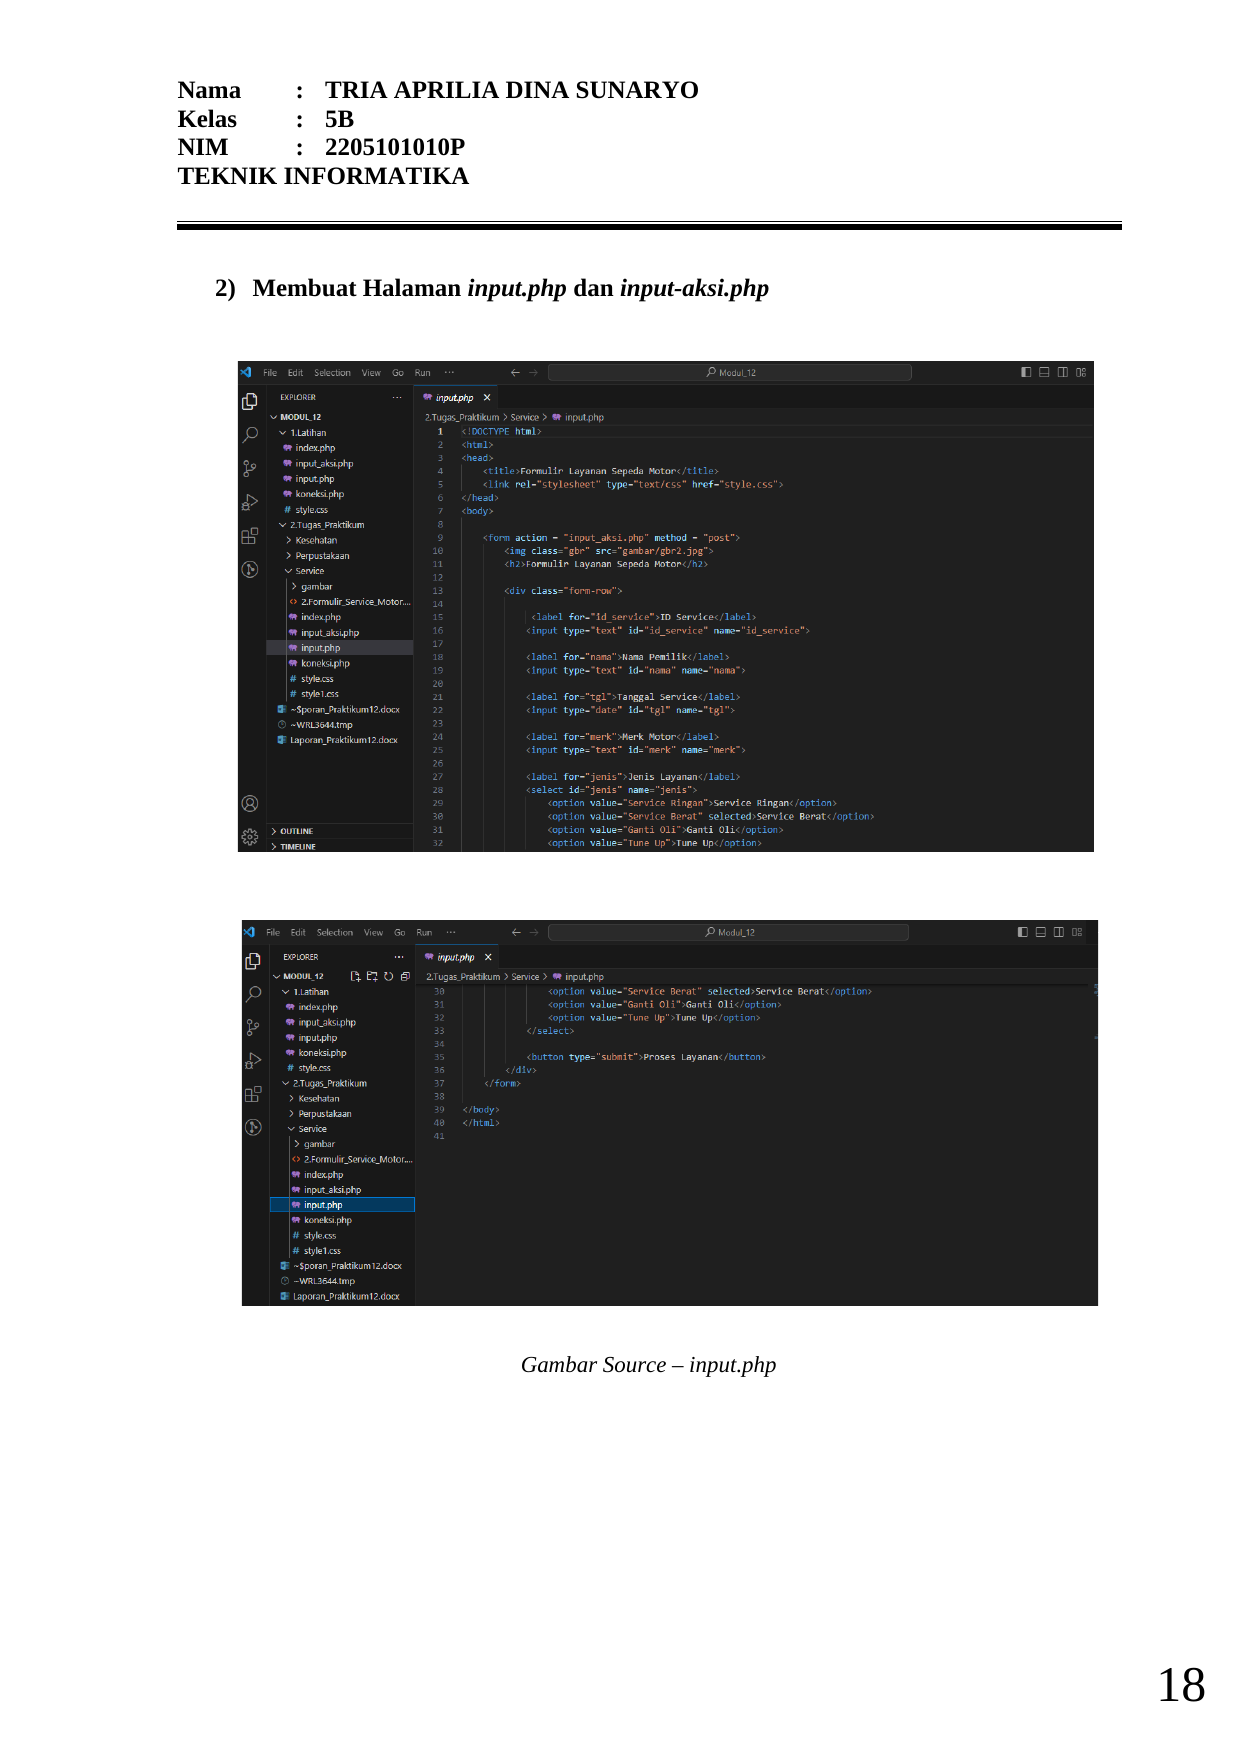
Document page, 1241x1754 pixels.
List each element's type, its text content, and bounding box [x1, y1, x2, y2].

picture [241, 920, 1099, 1306]
text Gambar Source – input.php [177, 1351, 1122, 1378]
picture [237, 361, 1094, 852]
list Membuat Halaman input.php dan input-aksi.php [215, 273, 1122, 302]
